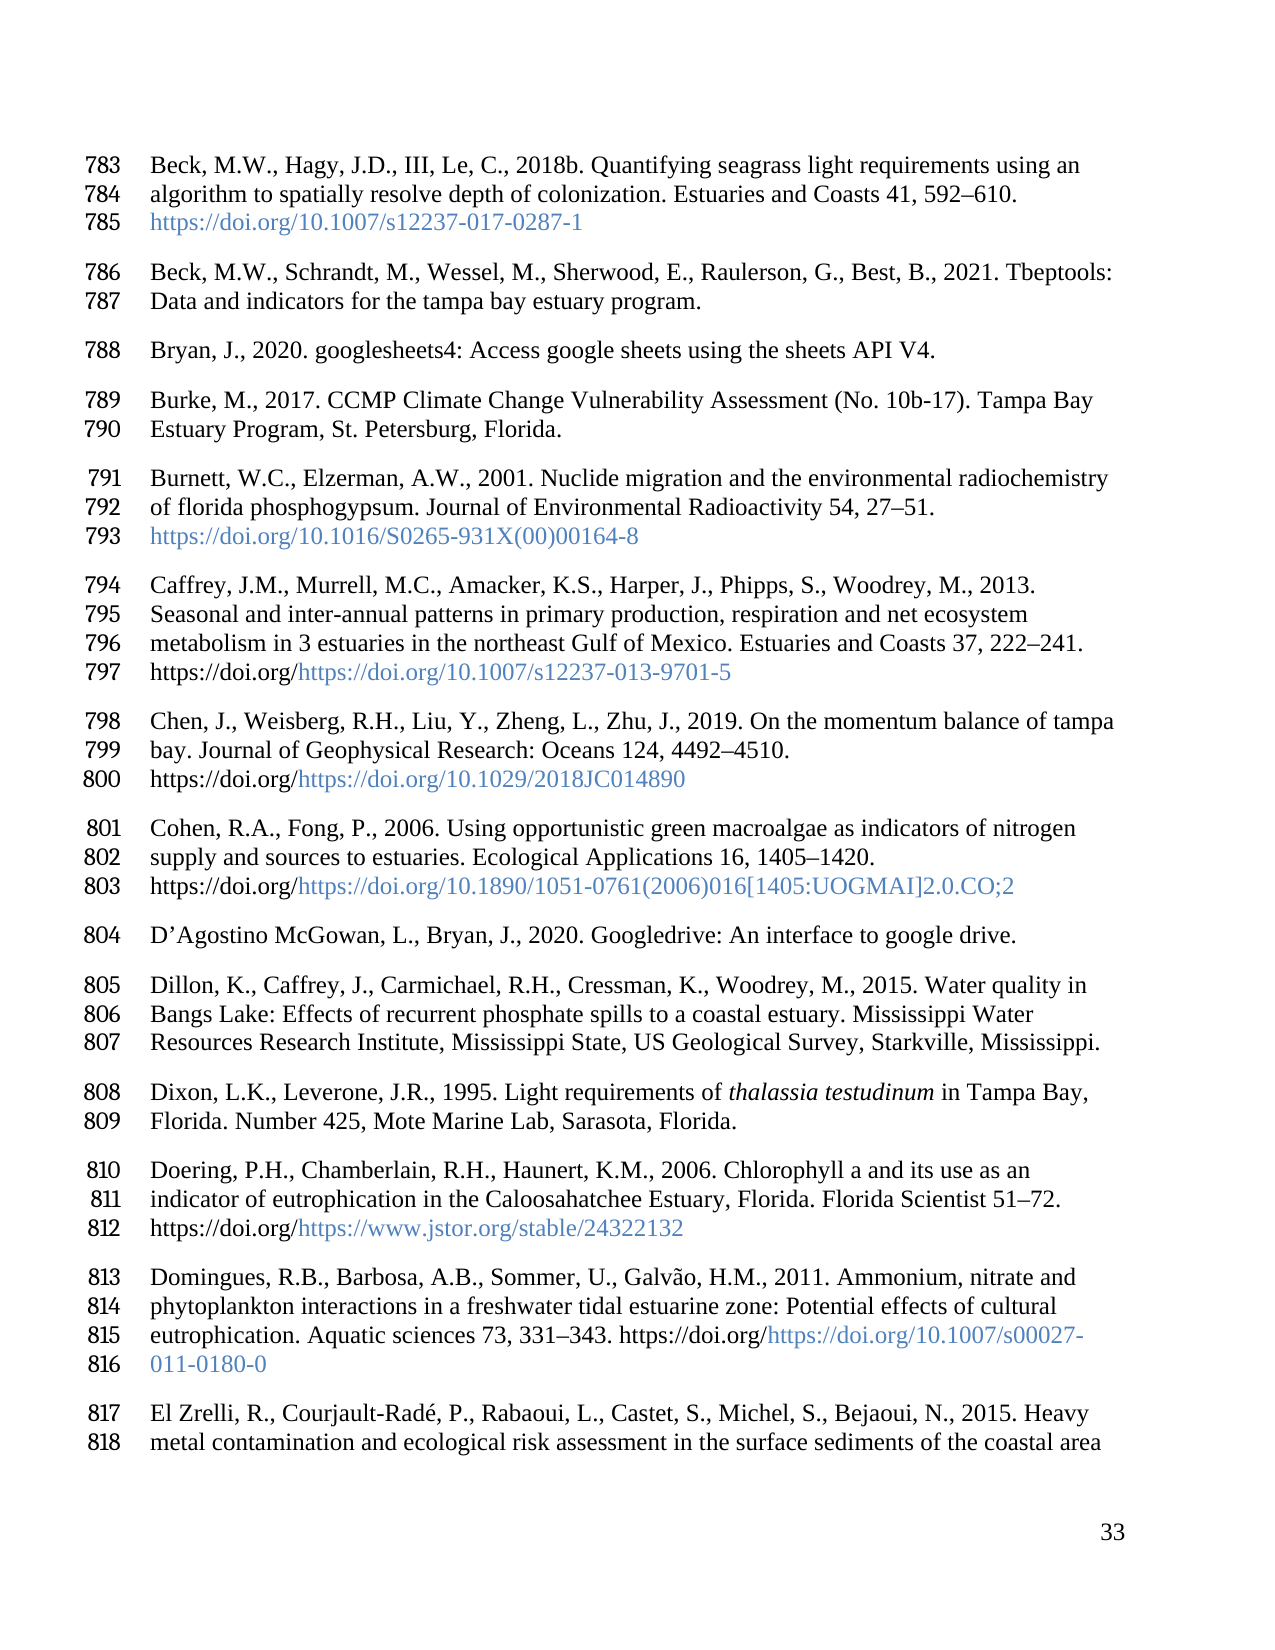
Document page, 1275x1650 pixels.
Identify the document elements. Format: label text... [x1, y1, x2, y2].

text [150, 1398, 1125, 1456]
text Beck, M.W., Schrandt, M., Wessel, M., Sherwood, E., Raulerson, G., Best, B., 2021. Tbeptools: Data and indicators for the tampa bay estuary program. [150, 257, 1125, 314]
text Domingues, R.B., Barbosa, A.B., Sommer, U., Galvão, H.M., 2011. Ammonium, nitrate and phytoplankton interactions in a freshwater tidal estuarine zone: Potential effects of cultural eutrophication. Aquatic sciences 73, 331–343. https://doi.org/https://doi.org/10.1007/s00027-011-0180-0 [150, 1262, 1125, 1377]
text D’Agostino McGowan, L., Bryan, J., 2020. Googledrive: An interface to google drive. [150, 920, 1125, 949]
text Burke, M., 2017. CCMP Climate Change Vulnerability Assessment (No. 10b-17). Tampa Bay Estuary Program, St. Petersburg, Florida. [150, 385, 1125, 442]
text Dillon, K., Caffrey, J., Carmichael, R.H., Cressman, K., Woodrey, M., 2015. Water quality in Bangs Lake: Effects of recurrent phosphate spills to a coastal estuary. Mississippi Water Resources Research Institute, Mississippi State, US Geological Survey, Starkville, Mississippi. [150, 970, 1125, 1056]
text Caffrey, J.M., Murrell, M.C., Amacker, K.S., Harper, J., Phipps, S., Woodrey, M., 2013. Seasonal and inter-annual patterns in primary production, respiration and net ecosystem metabolism in 3 estuaries in the northeast Gulf of Mexico. Estuaries and Coasts 37, 222–241. https://doi.org/https://doi.org/10.1007/s12237-013-9701-5 [150, 570, 1125, 685]
text Burnett, W.C., Elzerman, A.W., 2001. Nuclide migration and the environmental radiochemistry of florida phosphogypsum. Journal of Environmental Radioactivity 54, 27–51. https://doi.org/10.1016/S0265-931X(00)00164-8 [150, 463, 1125, 549]
text Beck, M.W., Hagy, J.D., III, Le, C., 2018b. Quantifying seagrass light requirements using an algorithm to spatially resolve depth of colonization. Estuaries and Coasts 41, 592–610. https://doi.org/10.1007/s12237-017-0287-1 [150, 150, 1125, 236]
text Bryan, J., 2020. googlesheets4: Access google sheets using the sheets API V4. [150, 335, 1125, 364]
text Doering, P.H., Chamberlain, R.H., Haunert, K.M., 2006. Chlorophyll a and its use as an indicator of eutrophication in the Caloosahatchee Estuary, Florida. Florida Scientist 51–72. https://doi.org/https://www.jstor.org/stable/24322132 [150, 1155, 1125, 1242]
text Chen, J., Weisberg, R.H., Liu, Y., Zheng, L., Zhu, J., 2019. On the momentum balance of tampa bay. Journal of Geophysical Research: Oceans 124, 4492–4510. https://doi.org/https://doi.org/10.1029/2018JC014890 [150, 706, 1125, 792]
text Cohen, R.A., Fong, P., 2006. Using opportunistic green macroalgae as indicators of nitrogen supply and sources to estuaries. Ecological Applications 16, 1405–1420. https://doi.org/https://doi.org/10.1890/1051-0761(2006)016[1405:UOGMAI]2.0.CO;2 [150, 813, 1125, 899]
text Dixon, L.K., Leverone, J.R., 1995. Light requirements of thalassia testudinum in Tampa Bay, Florida. Number 425, Mote Marine Lab, Sarasota, Florida. [150, 1077, 1125, 1134]
